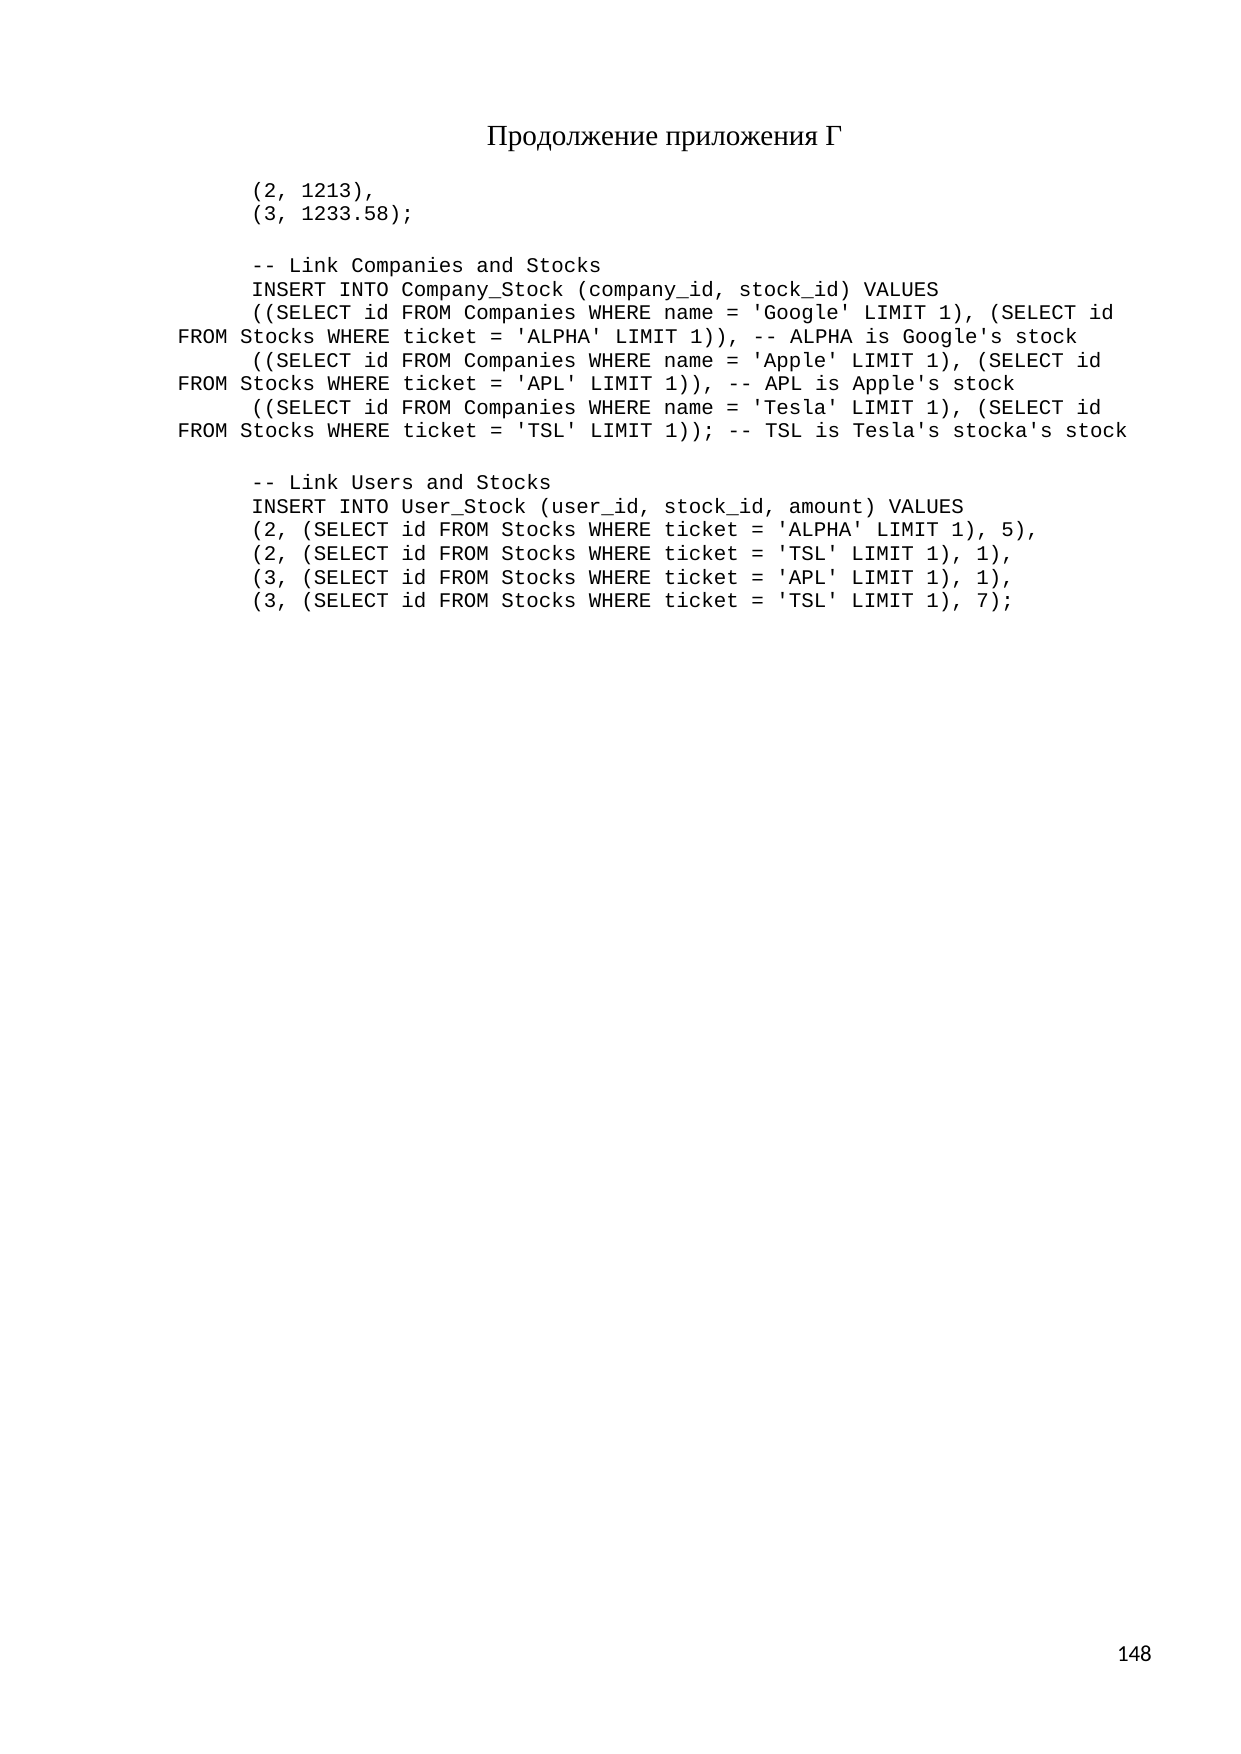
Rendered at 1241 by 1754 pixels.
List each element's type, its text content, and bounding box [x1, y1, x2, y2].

text (2, (SELECT id FROM Stocks WHERE ticket = 'ALPHA' LIMIT 1), 5), [177, 519, 1152, 543]
text ((SELECT id FROM Companies WHERE name = 'Google' LIMIT 1), (SELECT id FROM Stocks WHERE ticket = 'ALPHA' LIMIT 1)), -- ALPHA is Google's stock [177, 302, 1152, 349]
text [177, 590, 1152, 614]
text -- Link Companies and Stocks [177, 255, 1152, 279]
text (2, (SELECT id FROM Stocks WHERE ticket = 'TSL' LIMIT 1), 1), [177, 543, 1152, 567]
text Продолжение приложения Г [177, 118, 1152, 152]
text (3, (SELECT id FROM Stocks WHERE ticket = 'APL' LIMIT 1), 1), [177, 567, 1152, 590]
text ((SELECT id FROM Companies WHERE name = 'Apple' LIMIT 1), (SELECT id FROM Stocks WHERE ticket = 'APL' LIMIT 1)), -- APL is Apple's stock [177, 349, 1152, 397]
text -- Link Users and Stocks [177, 472, 1152, 496]
text (2, 1213), [177, 180, 1152, 203]
text (3, 1233.58); [177, 203, 1152, 227]
text INSERT INTO User_Stock (user_id, stock_id, amount) VALUES [177, 496, 1152, 519]
text INSERT INTO Company_Stock (company_id, stock_id) VALUES [177, 279, 1152, 302]
text ((SELECT id FROM Companies WHERE name = 'Tesla' LIMIT 1), (SELECT id FROM Stocks WHERE ticket = 'TSL' LIMIT 1)); -- TSL is Tesla's stocka's stock [177, 397, 1152, 444]
